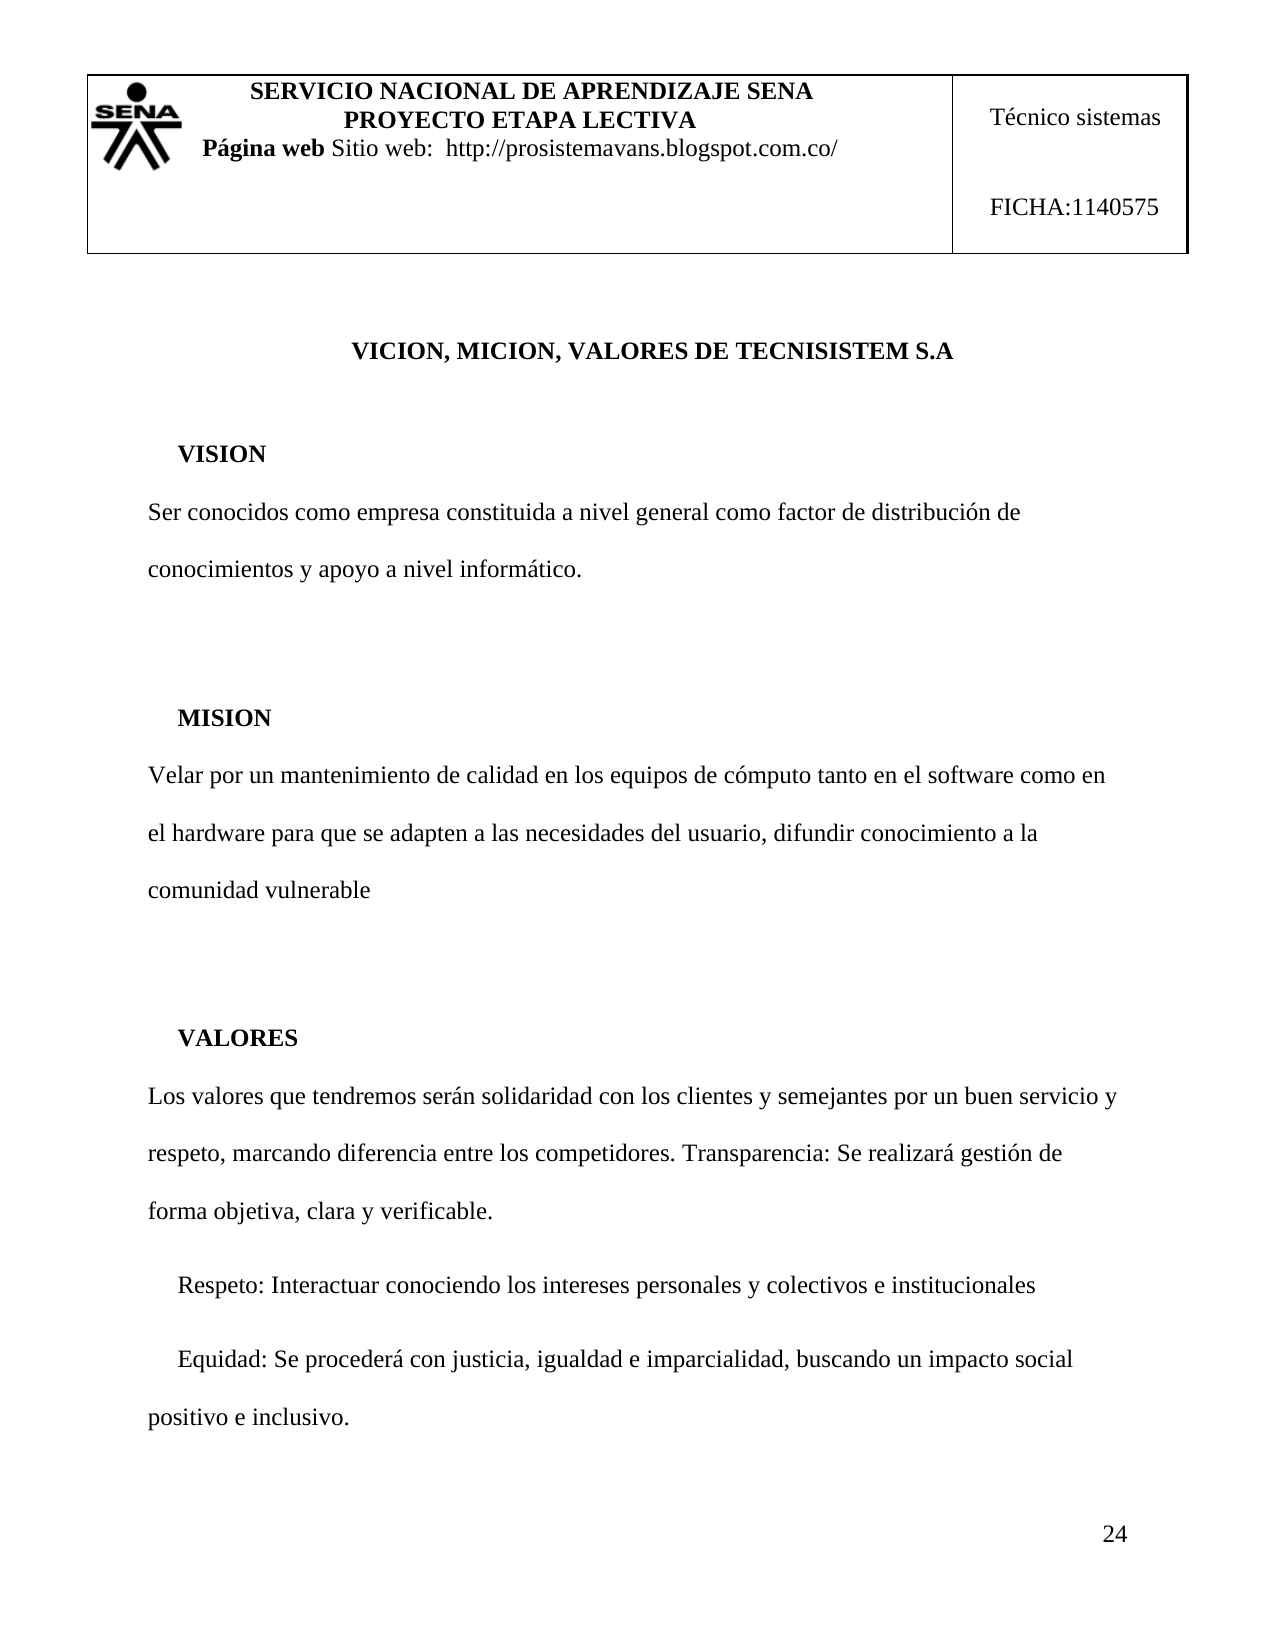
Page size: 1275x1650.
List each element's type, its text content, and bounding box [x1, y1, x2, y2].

text Respeto: Interactuar conociendo los intereses personales y colectivos e institucionales [148, 1270, 1127, 1299]
subtitle VISION [148, 439, 1127, 468]
picture [89, 79, 184, 174]
subtitle VICION, MICION, VALORES DE TECNISISTEM S.A [148, 336, 1127, 365]
subtitle VALORES [148, 1023, 1127, 1052]
text Los valores que tendremos serán solidaridad con los clientes y semejantes por un buen servicio y respeto, marcando diferencia entre los competidores. Transparencia: Se realizará gestión de forma objetiva, clara y verificable. [148, 1081, 1127, 1225]
text Ser conocidos como empresa constituida a nivel general como factor de distribución de conocimientos y apoyo a nivel informático. [148, 497, 1127, 583]
text Velar por un mantenimiento de calidad en los equipos de cómputo tanto en el software como en el hardware para que se adapten a las necesidades del usuario, difundir conocimiento a la comunidad vulnerable [148, 760, 1127, 904]
subtitle MISION [148, 703, 1127, 731]
text Equidad: Se procederá con justicia, igualdad e imparcialidad, buscando un impacto social positivo e inclusivo. [148, 1344, 1127, 1431]
